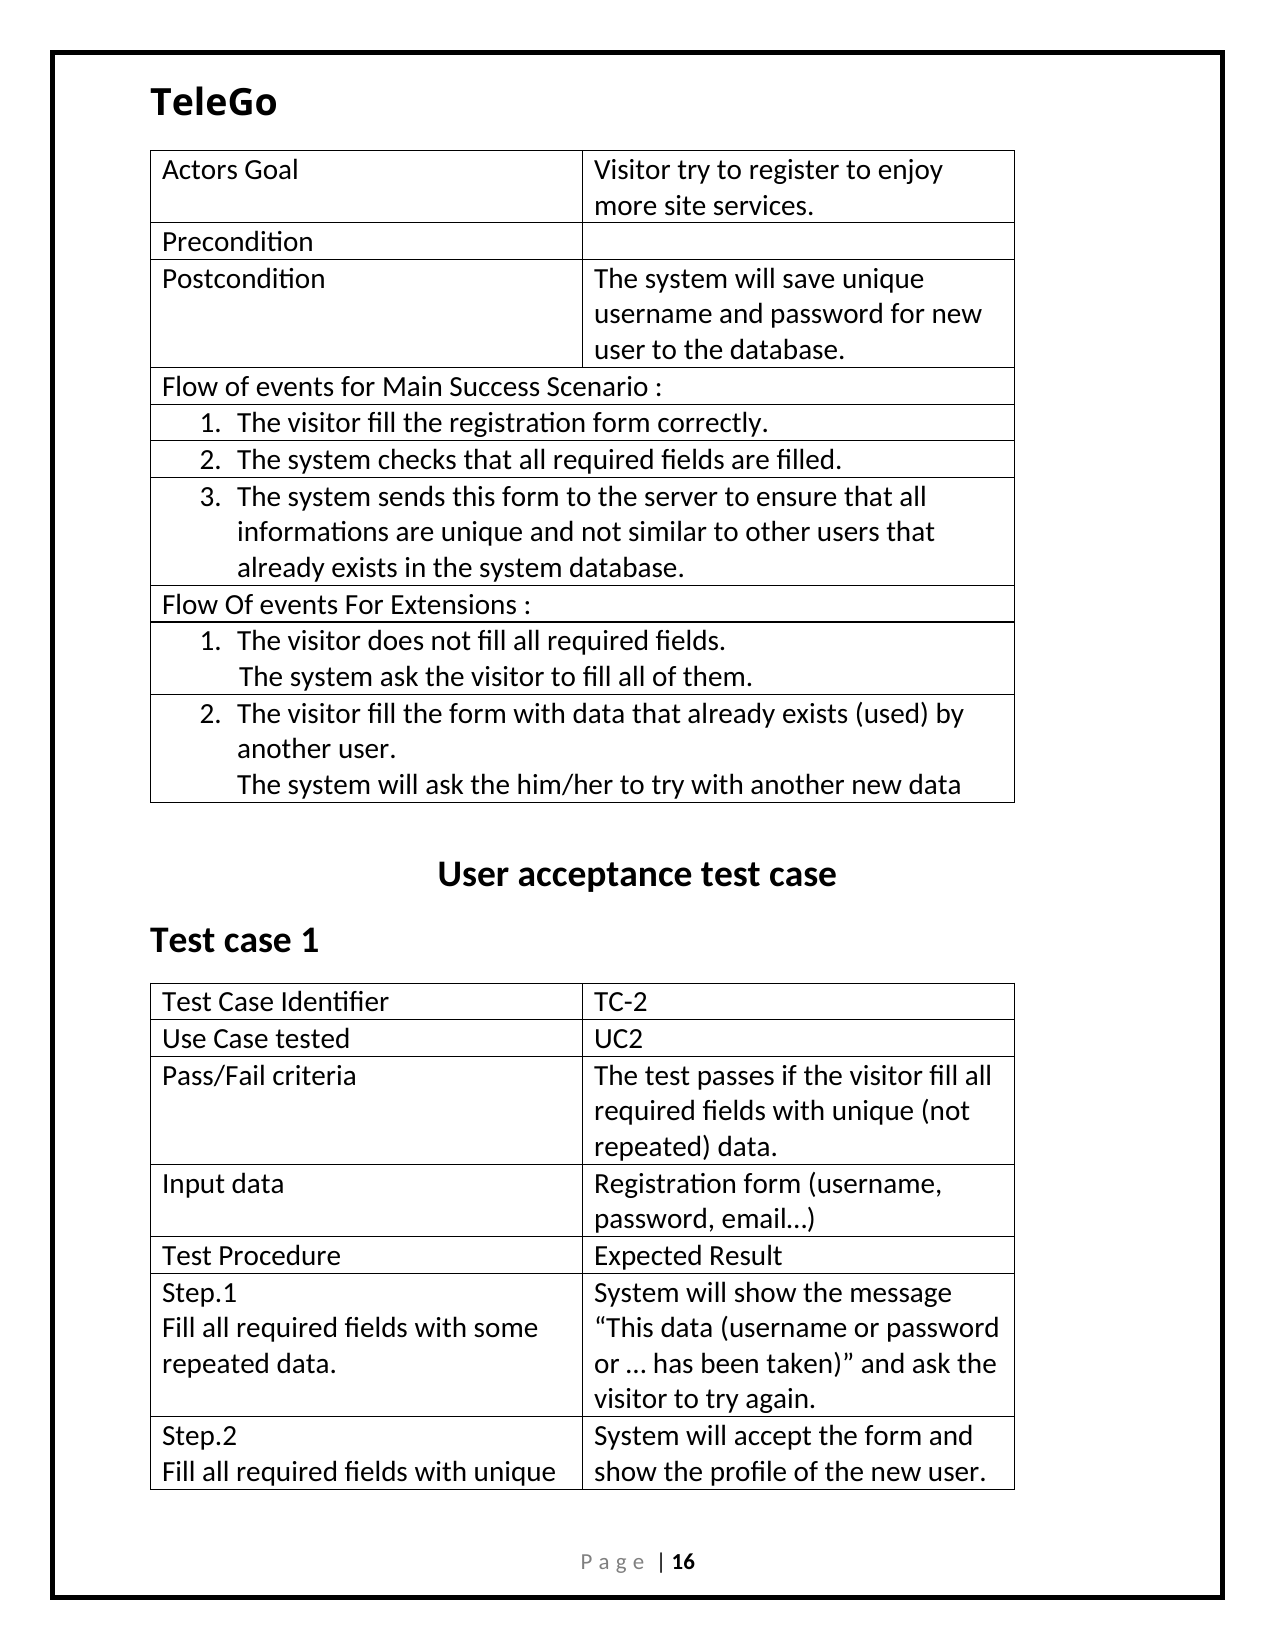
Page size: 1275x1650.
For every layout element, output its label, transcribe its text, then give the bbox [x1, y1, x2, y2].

table_cell Flow of events for Main Success Scenario : [151, 368, 1014, 403]
table_cell Flow Of events For Extensions : [151, 586, 1014, 621]
table_cell Use Case tested [151, 1020, 582, 1056]
table_cell Actors Goal [151, 151, 582, 222]
table_cell Registration form (username, password, email…) [583, 1165, 1014, 1236]
text Test case 1 [150, 916, 1125, 962]
table_cell The visitor fill the form with data that already exists (used) by another user. The system will ask the him/her to try with another new data [151, 695, 1014, 802]
table_cell The system checks that all required fields are filled. [151, 441, 1014, 477]
table_cell The system sends this form to the server to ensure that all informations are unique and not similar to other users that already exists in the system database. [151, 478, 1014, 585]
table_cell Expected Result [583, 1237, 1014, 1273]
table_cell Pass/Fail criteria [151, 1057, 582, 1164]
text User acceptance test case [150, 850, 1125, 896]
table_header Test Case Identifier [151, 984, 582, 1019]
table_cell [583, 223, 1014, 259]
table_cell System will show the message “This data (username or password or … has been taken)” and ask the visitor to try again. [583, 1274, 1014, 1416]
table_cell Postcondition [151, 260, 582, 367]
table_cell The system will save unique username and password for new user to the database. [583, 260, 1014, 367]
table_header TC-2 [583, 984, 1014, 1019]
table_cell UC2 [583, 1020, 1014, 1056]
table_cell Test Procedure [151, 1237, 582, 1273]
table_cell The visitor fill the registration form correctly. [151, 405, 1014, 440]
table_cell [151, 1417, 582, 1488]
table_cell Visitor try to register to enjoy more site services. [583, 151, 1014, 222]
table_cell The test passes if the visitor fill all required fields with unique (not repeated) data. [583, 1057, 1014, 1164]
table_cell Input data [151, 1165, 582, 1236]
table_cell The visitor does not fill all required fields. The system ask the visitor to fill all of them. [151, 623, 1014, 694]
table_cell Step.1 Fill all required fields with some repeated data. [151, 1274, 582, 1416]
table_cell Precondition [151, 223, 582, 259]
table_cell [583, 1417, 1014, 1488]
